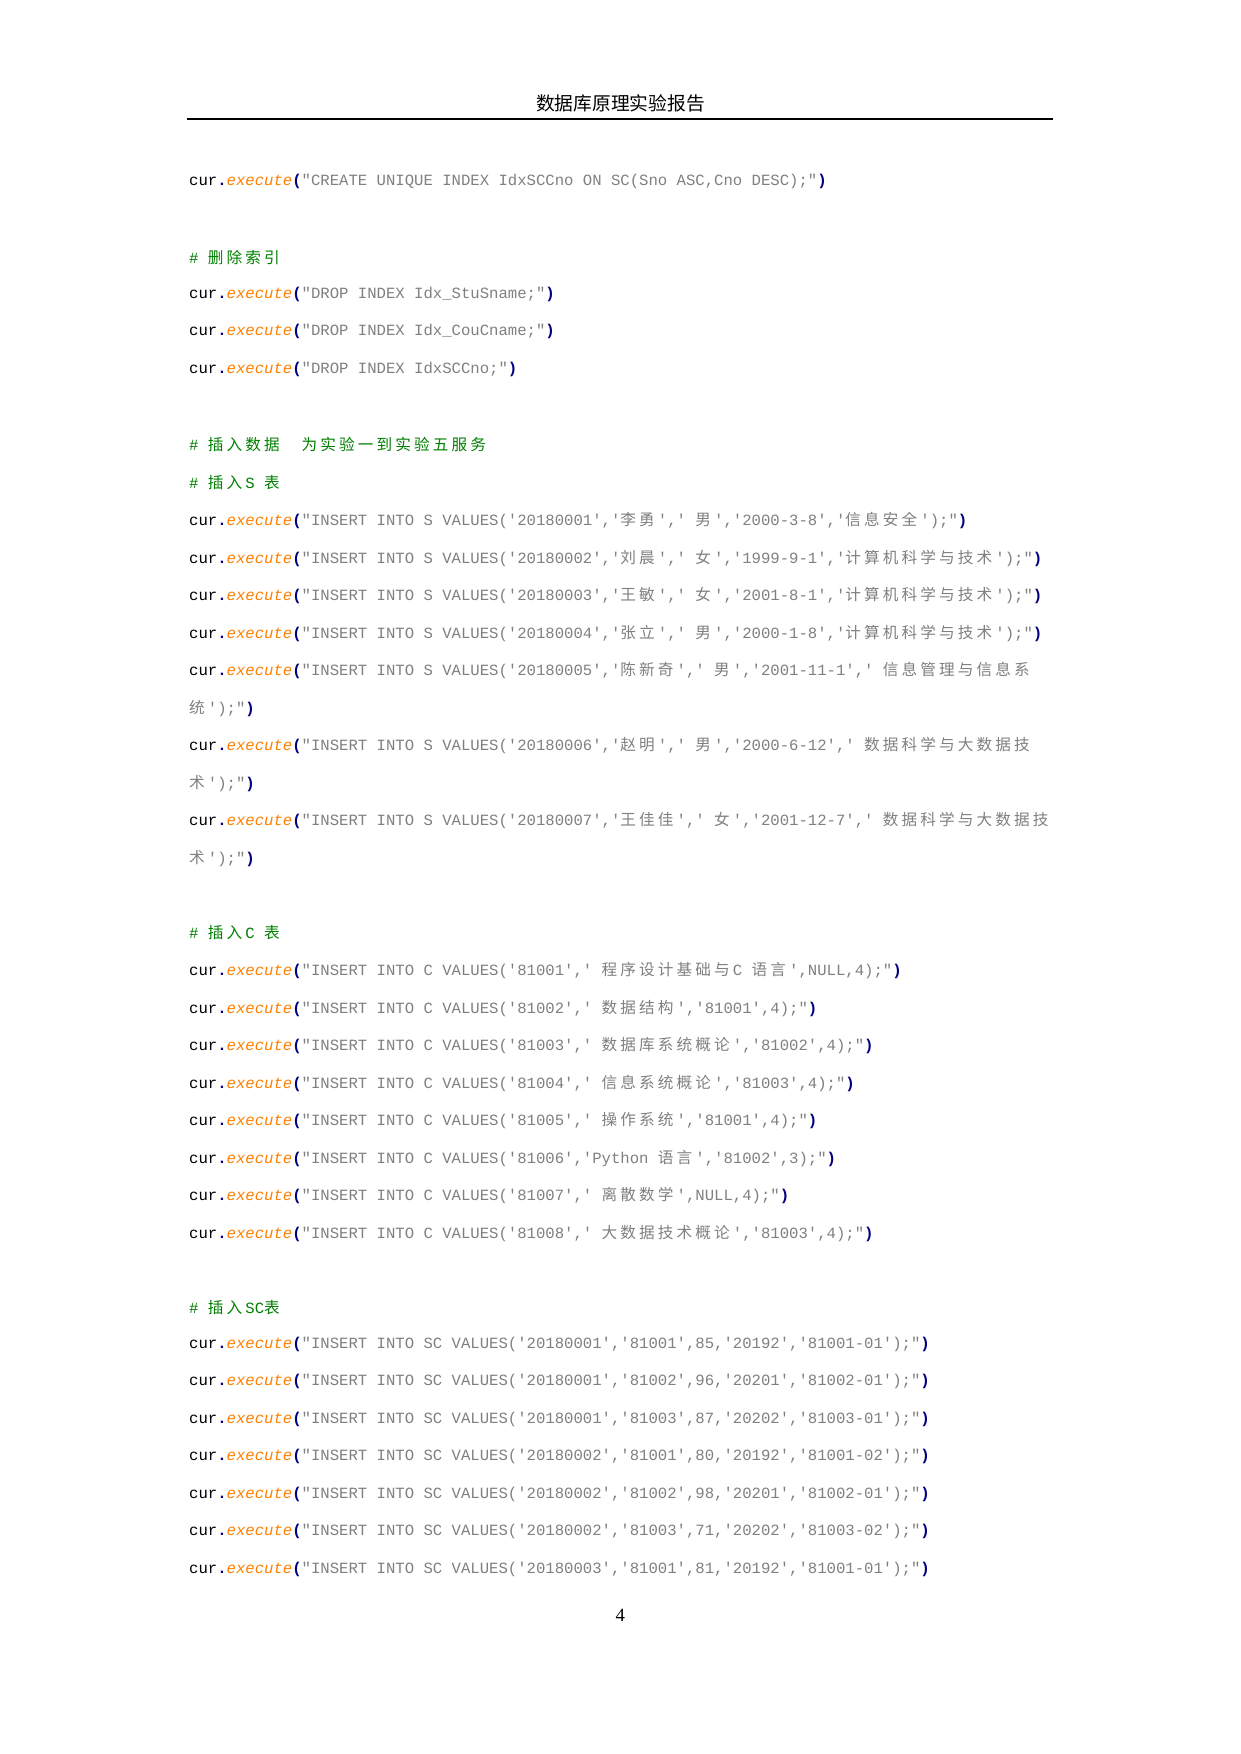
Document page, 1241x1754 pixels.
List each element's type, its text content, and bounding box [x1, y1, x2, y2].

text cur.execute("DROP INDEX Idx_StuSname;") [189, 275, 1051, 313]
text cur.execute("INSERT INTO SC VALUES('20180002','81003',71,'20202','81003-02');") [189, 1513, 1051, 1550]
text cur.execute("INSERT INTO C VALUES('81008','大数据技术概论','81003',4);") [189, 1213, 1051, 1250]
text cur.execute("INSERT INTO S VALUES('20180006','赵明','男','2000-6-12','数据科学与大数据技术');") [189, 725, 1051, 800]
text cur.execute("INSERT INTO S VALUES('20180005','陈新奇','男','2001-11-1','信息管理与信息系统');") [189, 650, 1051, 725]
text cur.execute("INSERT INTO SC VALUES('20180002','81002',98,'20201','81002-01');") [189, 1475, 1051, 1513]
text # 删除索引 [189, 238, 1051, 275]
text cur.execute("INSERT INTO SC VALUES('20180001','81001',85,'20192','81001-01');") [189, 1325, 1051, 1363]
text cur.execute("INSERT INTO C VALUES('81007','离散数学',NULL,4);") [189, 1175, 1051, 1213]
text cur.execute("INSERT INTO S VALUES('20180003','王敏','女','2001-8-1','计算机科学与技术');") [189, 575, 1051, 613]
text cur.execute("INSERT INTO SC VALUES('20180003','81001',81,'20192','81001-01');") [189, 1550, 1051, 1588]
text cur.execute("INSERT INTO C VALUES('81002','数据结构','81001',4);") [189, 988, 1051, 1025]
text cur.execute("INSERT INTO SC VALUES('20180001','81002',96,'20201','81002-01');") [189, 1363, 1051, 1400]
text # 插入C表 [189, 913, 1051, 950]
text cur.execute("INSERT INTO C VALUES('81001','程序设计基础与C语言',NULL,4);") [189, 950, 1051, 988]
text cur.execute("INSERT INTO S VALUES('20180001','李勇','男','2000-3-8','信息安全');") [189, 500, 1051, 538]
text # 插入数据 为实验一到实验五服务 [189, 425, 1051, 463]
text cur.execute("INSERT INTO S VALUES('20180004','张立','男','2000-1-8','计算机科学与技术');") [189, 613, 1051, 650]
text cur.execute("CREATE UNIQUE INDEX IdxSCCno ON SC(Sno ASC,Cno DESC);") [189, 163, 1051, 200]
text cur.execute("INSERT INTO SC VALUES('20180001','81003',87,'20202','81003-01');") [189, 1400, 1051, 1438]
text cur.execute("DROP INDEX IdxSCCno;") [189, 350, 1051, 388]
text cur.execute("INSERT INTO S VALUES('20180007','王佳佳','女','2001-12-7','数据科学与大数据技术');") [189, 800, 1051, 875]
text # 插入S表 [189, 463, 1051, 500]
text cur.execute("INSERT INTO C VALUES('81003','数据库系统概论','81002',4);") [189, 1025, 1051, 1063]
text # 插入SC表 [189, 1288, 1051, 1325]
text cur.execute("INSERT INTO C VALUES('81006','Python语言','81002',3);") [189, 1138, 1051, 1175]
text cur.execute("INSERT INTO C VALUES('81004','信息系统概论','81003',4);") [189, 1063, 1051, 1100]
text cur.execute("INSERT INTO S VALUES('20180002','刘晨','女','1999-9-1','计算机科学与技术');") [189, 538, 1051, 575]
text cur.execute("DROP INDEX Idx_CouCname;") [189, 313, 1051, 350]
text cur.execute("INSERT INTO SC VALUES('20180002','81001',80,'20192','81001-02');") [189, 1438, 1051, 1475]
text cur.execute("INSERT INTO C VALUES('81005','操作系统','81001',4);") [189, 1100, 1051, 1138]
